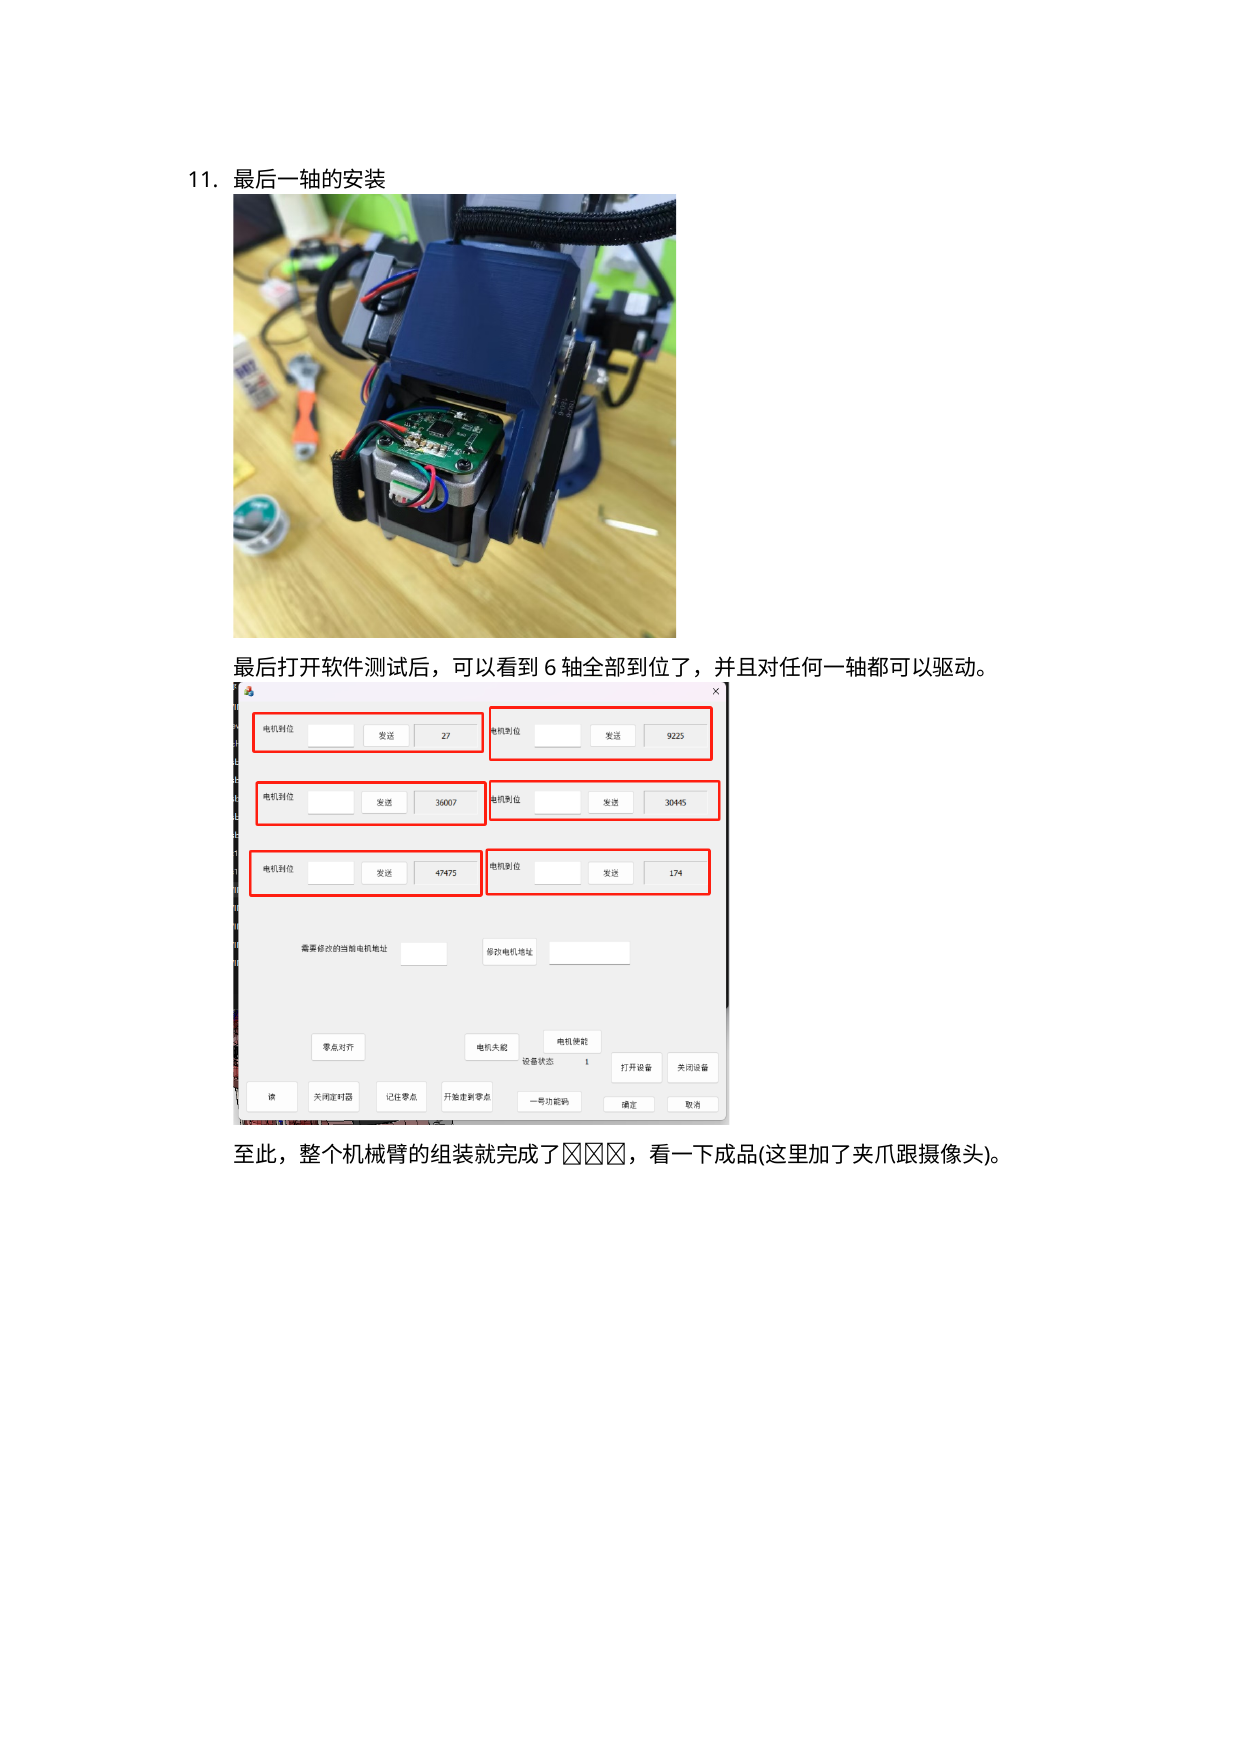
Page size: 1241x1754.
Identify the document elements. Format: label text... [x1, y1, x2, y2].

picture [233, 194, 677, 638]
list 最后打开软件测试后，可以看到6轴全部到位了，并且对任何一轴都可以驱动。 [233, 649, 1053, 682]
list 至此，整个机械臂的组装就完成了🎉🎉🎉，看一下成品(这里加了夹爪跟摄像头)。 [233, 1137, 1053, 1169]
list 最后一轴的安装 [187, 162, 1053, 194]
picture [233, 682, 730, 1125]
